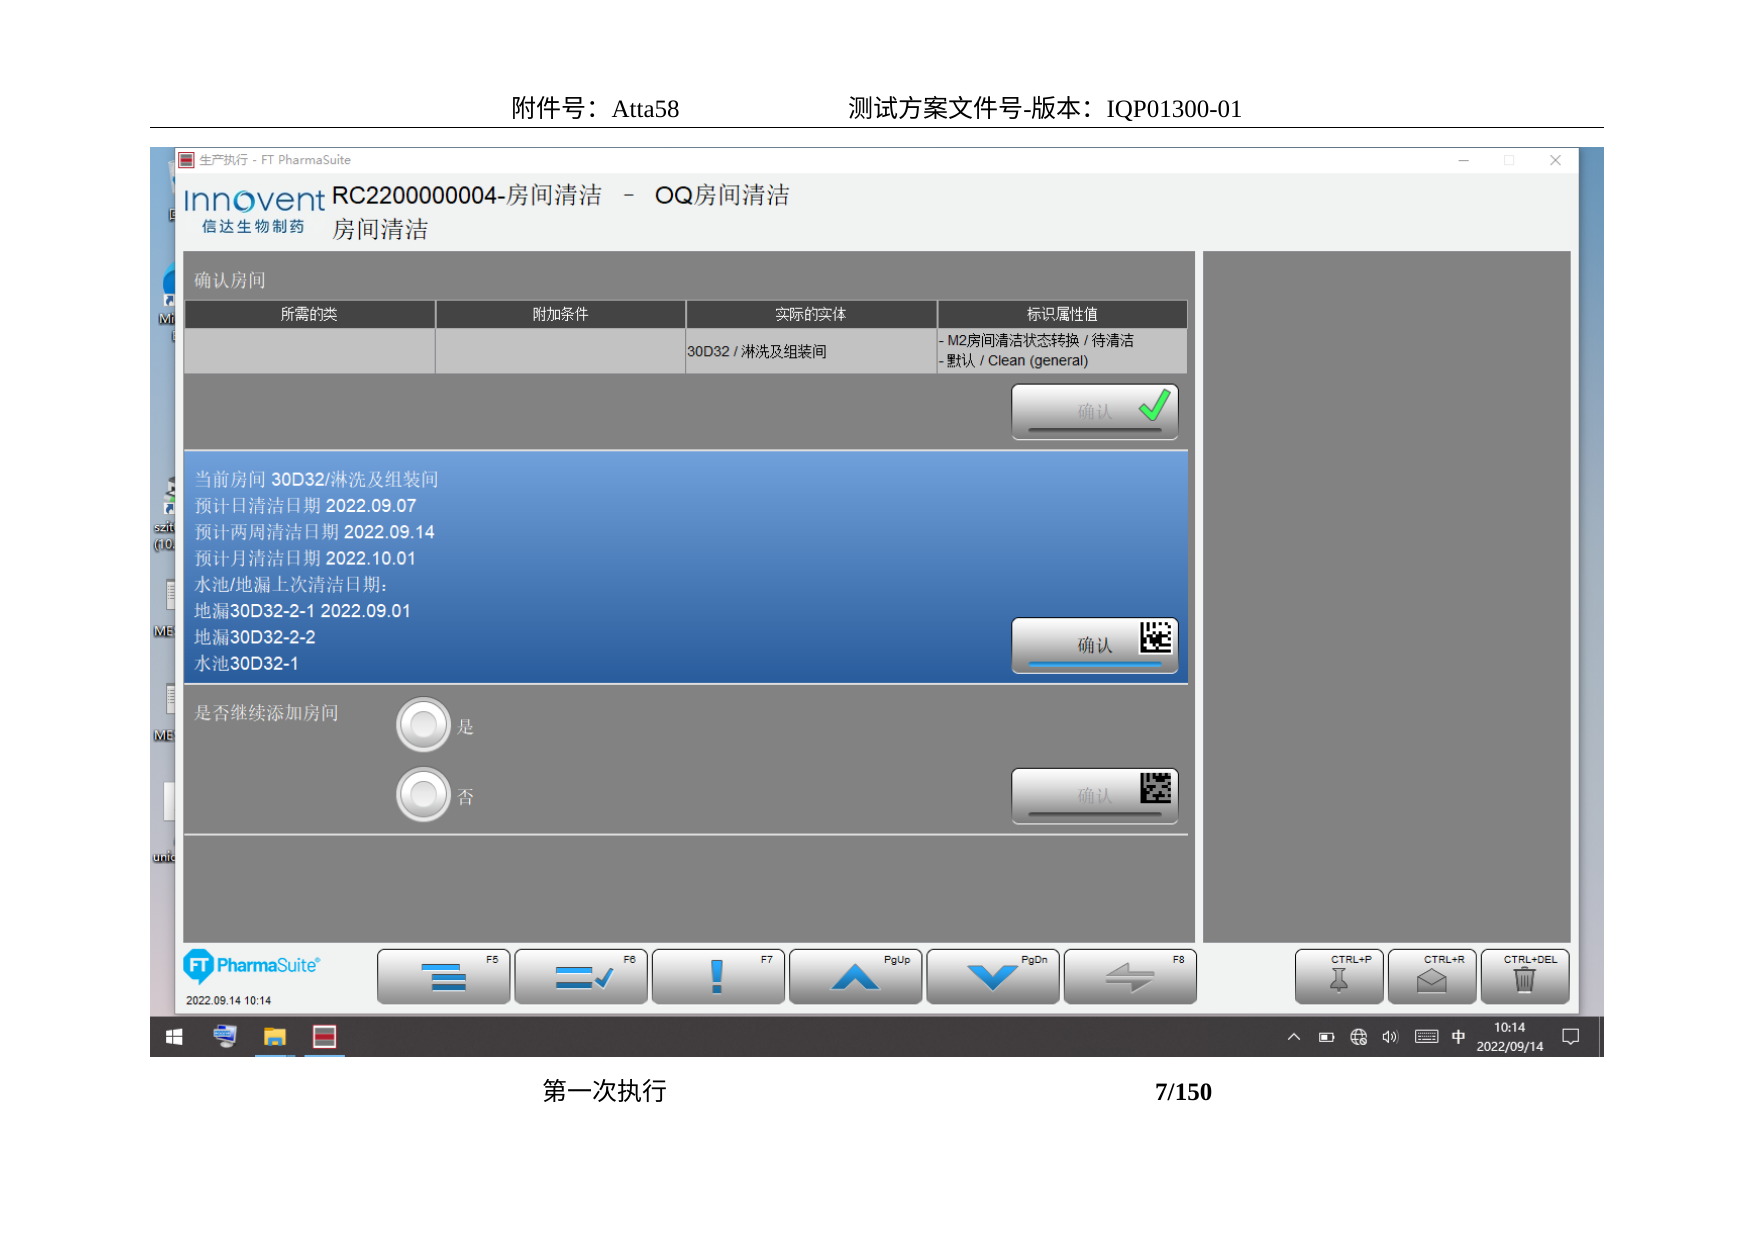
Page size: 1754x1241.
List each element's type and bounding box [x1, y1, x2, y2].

picture [150, 147, 1604, 1057]
